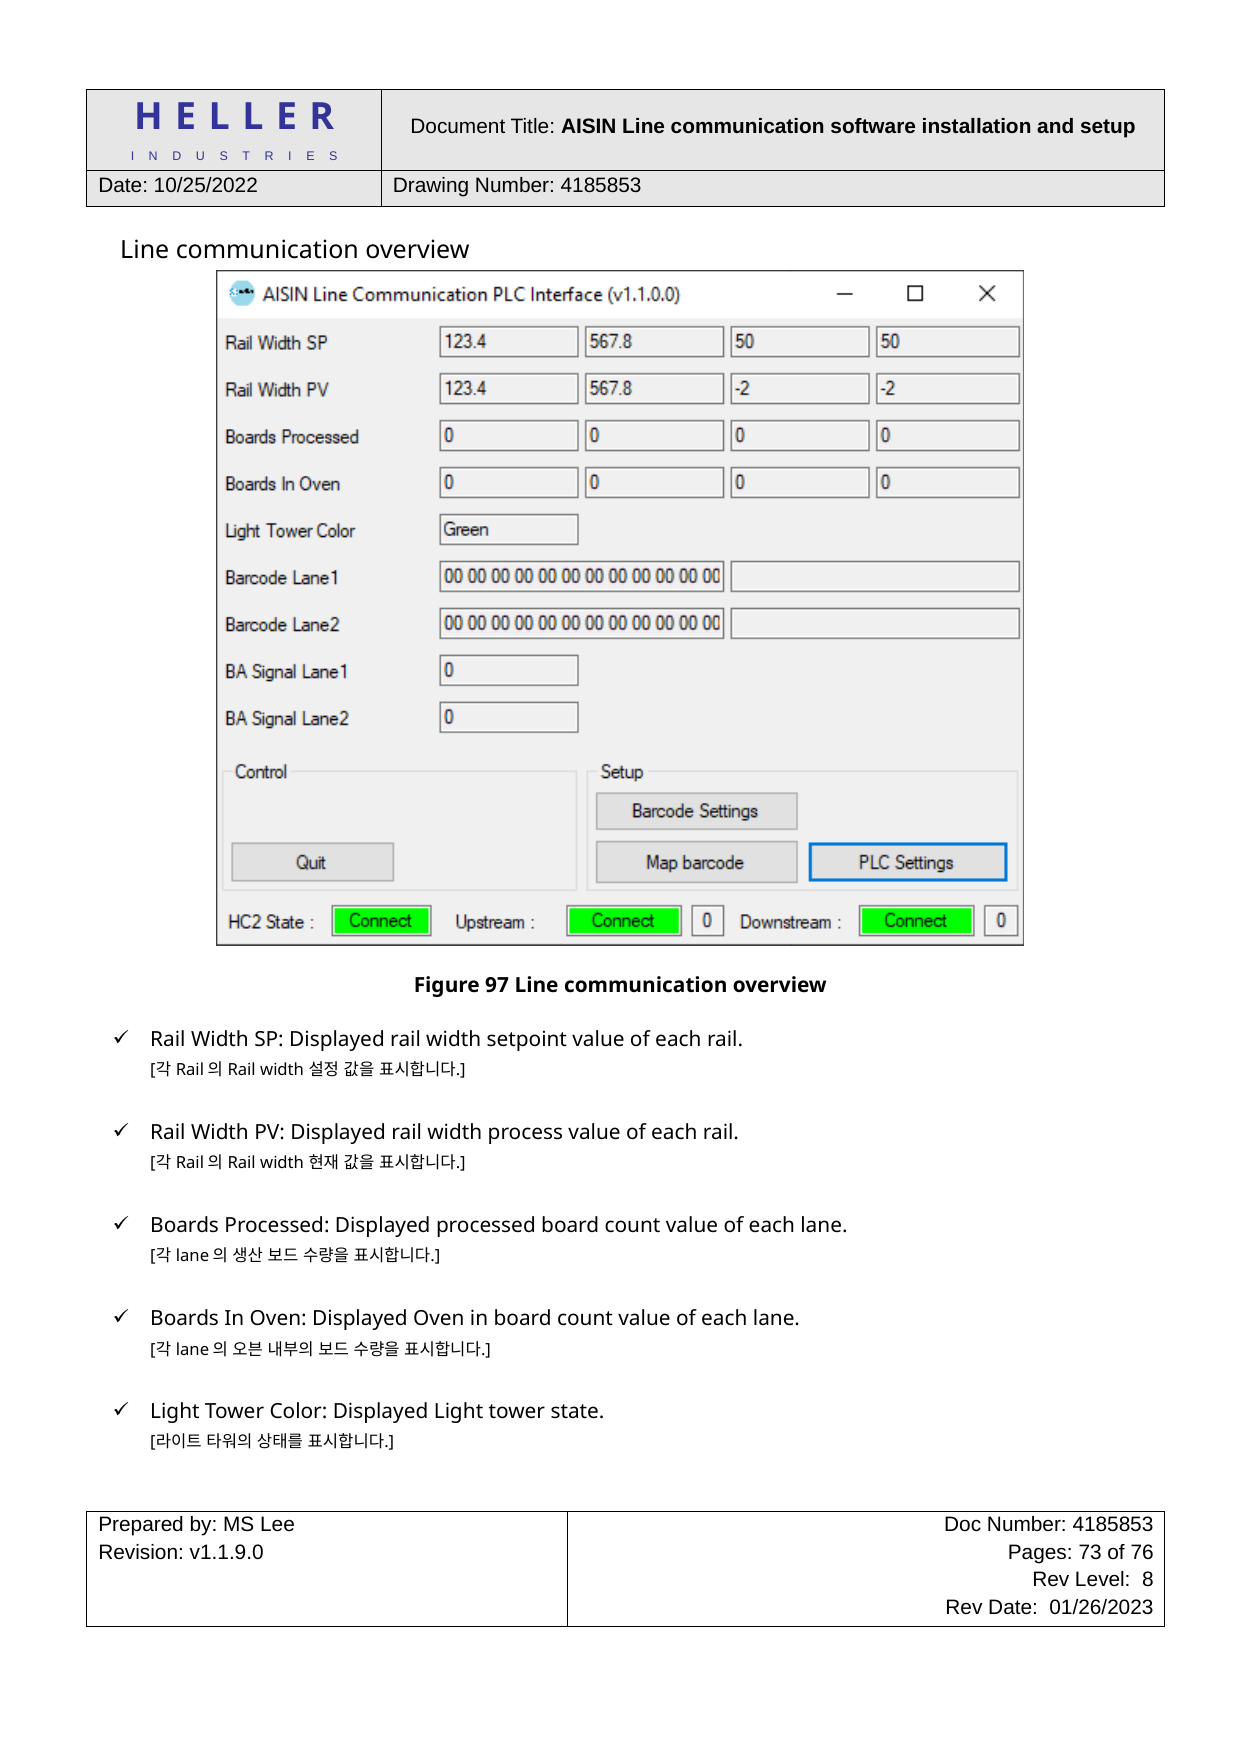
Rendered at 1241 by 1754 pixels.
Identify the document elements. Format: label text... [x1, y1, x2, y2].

list Boards Processed: Displayed processed board count value of each lane. [112, 1210, 1165, 1238]
text [각 lane의 생산 보드 수량을 표시합니다.] [75, 1242, 1165, 1267]
text [라이트 타워의 상태를 표시합니다.] [75, 1428, 1165, 1453]
text Figure 97 Line communication overview [75, 970, 1165, 999]
text [각 lane의 오븐 내부의 보드 수량을 표시합니다.] [75, 1336, 1165, 1360]
text [각 Rail의 Rail width 현재 값을 표시합니다.] [75, 1149, 1165, 1174]
text [각 Rail의 Rail width 설정 값을 표시합니다.] [75, 1056, 1165, 1081]
list Rail Width PV: Displayed rail width process value of each rail. [112, 1117, 1165, 1145]
picture [216, 270, 1024, 946]
list Boards In Oven: Displayed Oven in board count value of each lane. [112, 1303, 1165, 1331]
text Line communication overview [120, 231, 1165, 265]
list Rail Width SP: Displayed rail width setpoint value of each rail. [112, 1024, 1165, 1052]
list Light Tower Color: Displayed Light tower state. [112, 1396, 1165, 1424]
